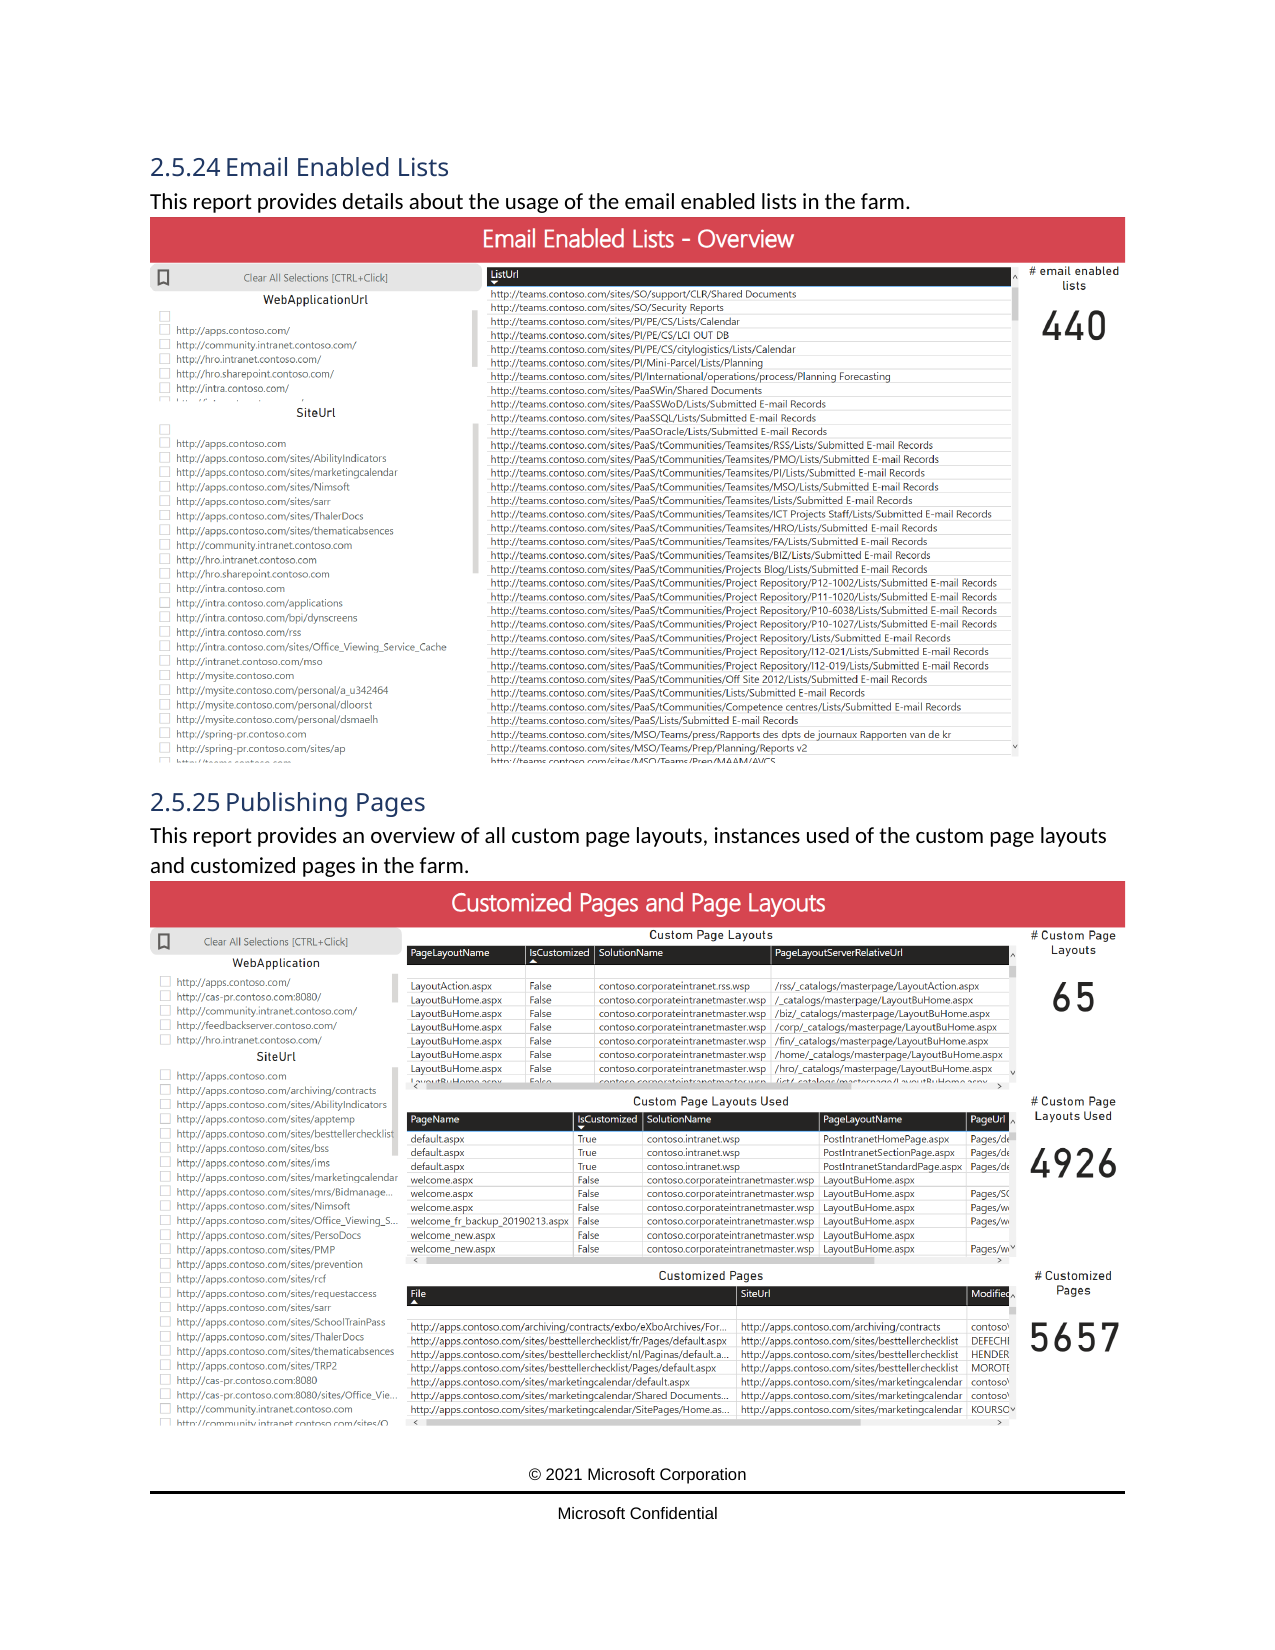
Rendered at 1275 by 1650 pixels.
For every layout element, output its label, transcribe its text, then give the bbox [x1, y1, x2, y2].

text This report provides details about the usage of the email enabled lists in the farm. [150, 187, 1125, 217]
picture [150, 217, 1125, 766]
picture [150, 881, 1125, 1429]
text This report provides an overview of all custom page layouts, instances used of the custom page layouts and customized pages in the farm. [150, 821, 1125, 881]
subtitle Publishing Pages [150, 784, 1125, 818]
subtitle Email Enabled Lists [150, 150, 1125, 184]
